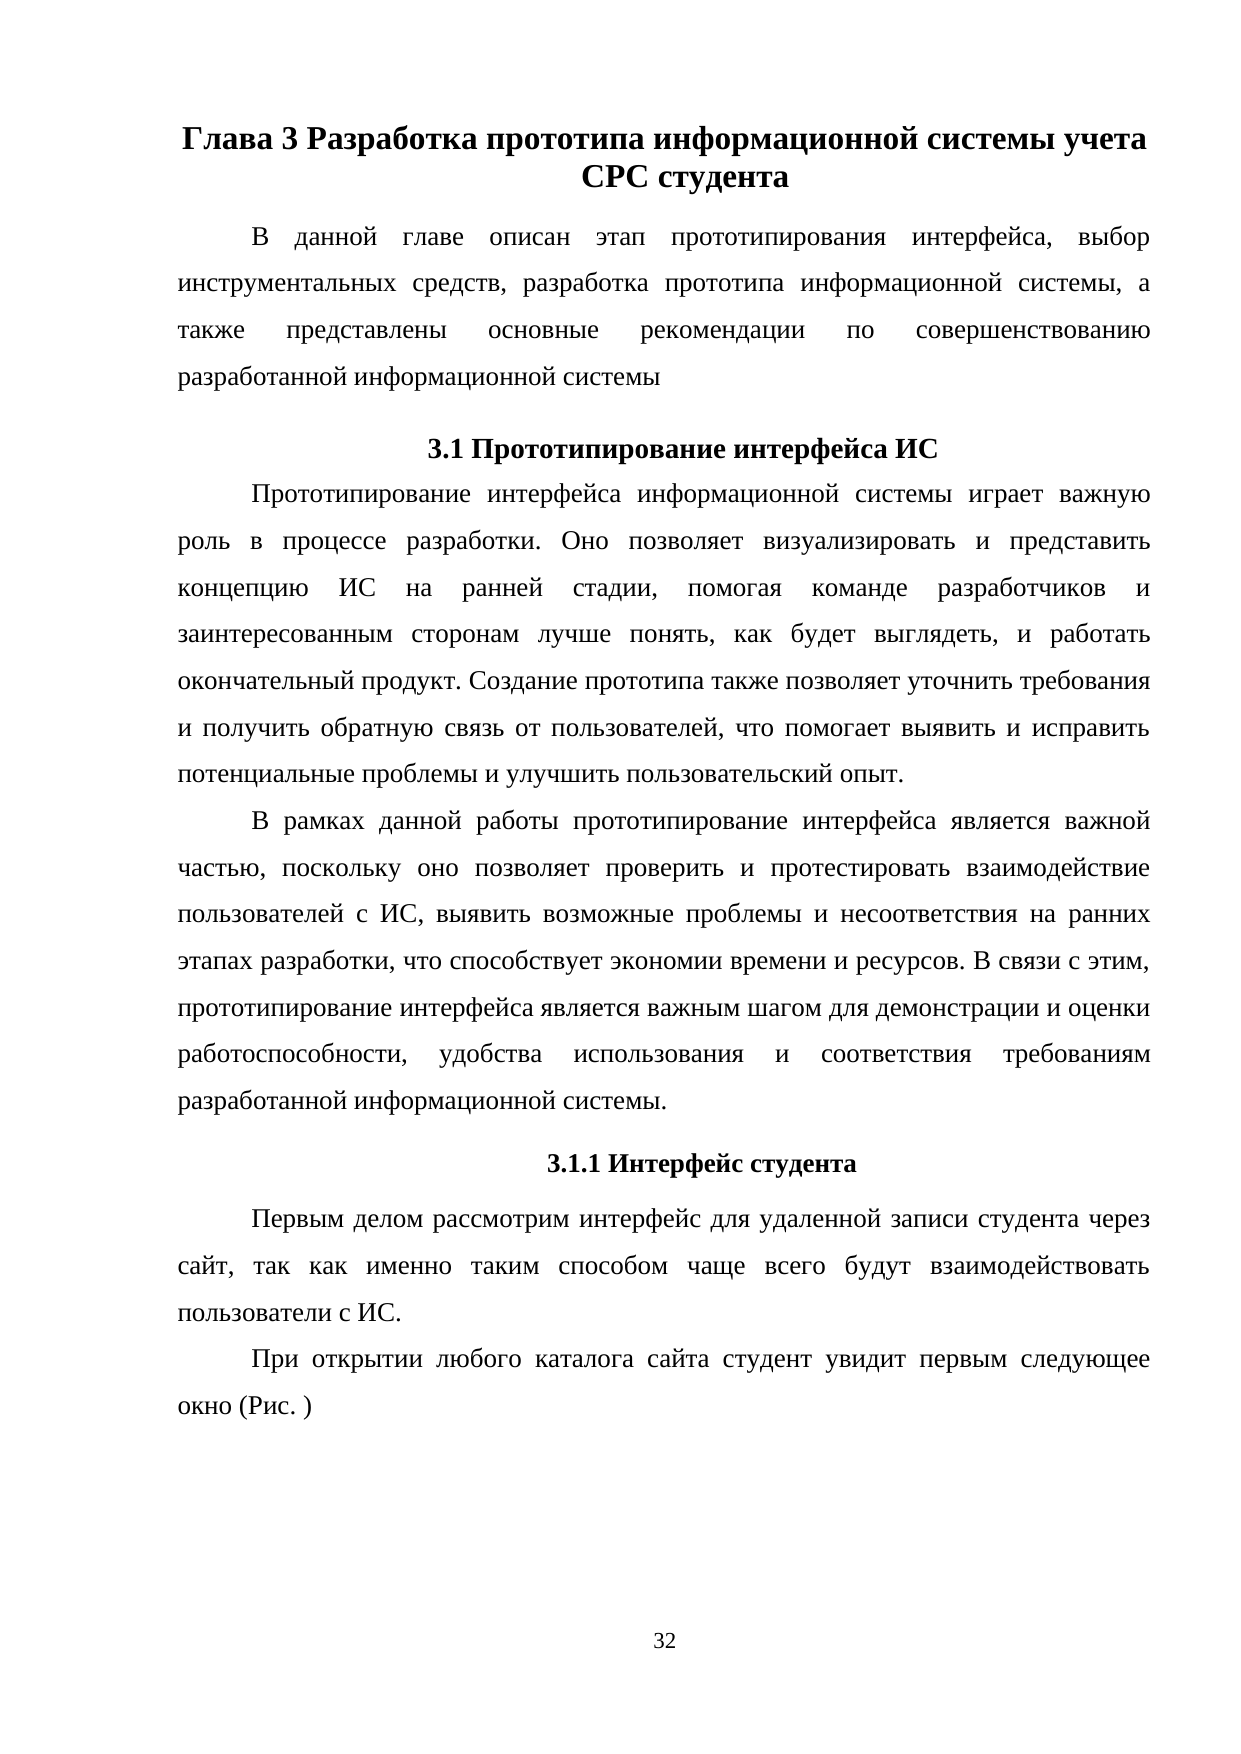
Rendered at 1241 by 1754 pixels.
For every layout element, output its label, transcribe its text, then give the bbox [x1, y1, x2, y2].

list Прототипирование интерфейса ИС [215, 431, 1152, 465]
text Прототипирование интерфейса информационной системы играет важную роль в процессе разработки. Оно позволяет визуализировать и представить концепцию ИС на ранней стадии, помогая команде разработчиков и заинтересованным сторонам лучше понять, как будет выглядеть, и работать окончательный продукт. Создание прототипа также позволяет уточнить требования и получить обратную связь от пользователей, что помогает выявить и исправить потенциальные проблемы и улучшить пользовательский опыт. [177, 477, 1152, 789]
text В данной главе описан этап прототипирования интерфейса, выбор инструментальных средств, разработка прототипа информационной системы, а также представлены основные рекомендации по совершенствованию разработанной информационной системы [177, 220, 1152, 391]
text Первым делом рассмотрим интерфейс для удаленной записи студента через сайт, так как именно таким способом чаще всего будут взаимодействовать пользователи с ИС. [177, 1202, 1152, 1327]
text В рамках данной работы прототипирование интерфейса является важной частью, поскольку оно позволяет проверить и протестировать взаимодействие пользователей с ИС, выявить возможные проблемы и несоответствия на ранних этапах разработки, что способствует экономии времени и ресурсов. В связи с этим, прототипирование интерфейса является важным шагом для демонстрации и оценки работоспособности, удобства использования и соответствия требованиям разработанной информационной системы. [177, 804, 1152, 1115]
list Интерфейс студента [252, 1147, 1152, 1179]
text При открытии любого каталога сайта студент увидит первым следующее окно (Рис. 13) [177, 1342, 1152, 1420]
list Разработка прототипа информационной системы учета СРС студента [177, 118, 1152, 195]
